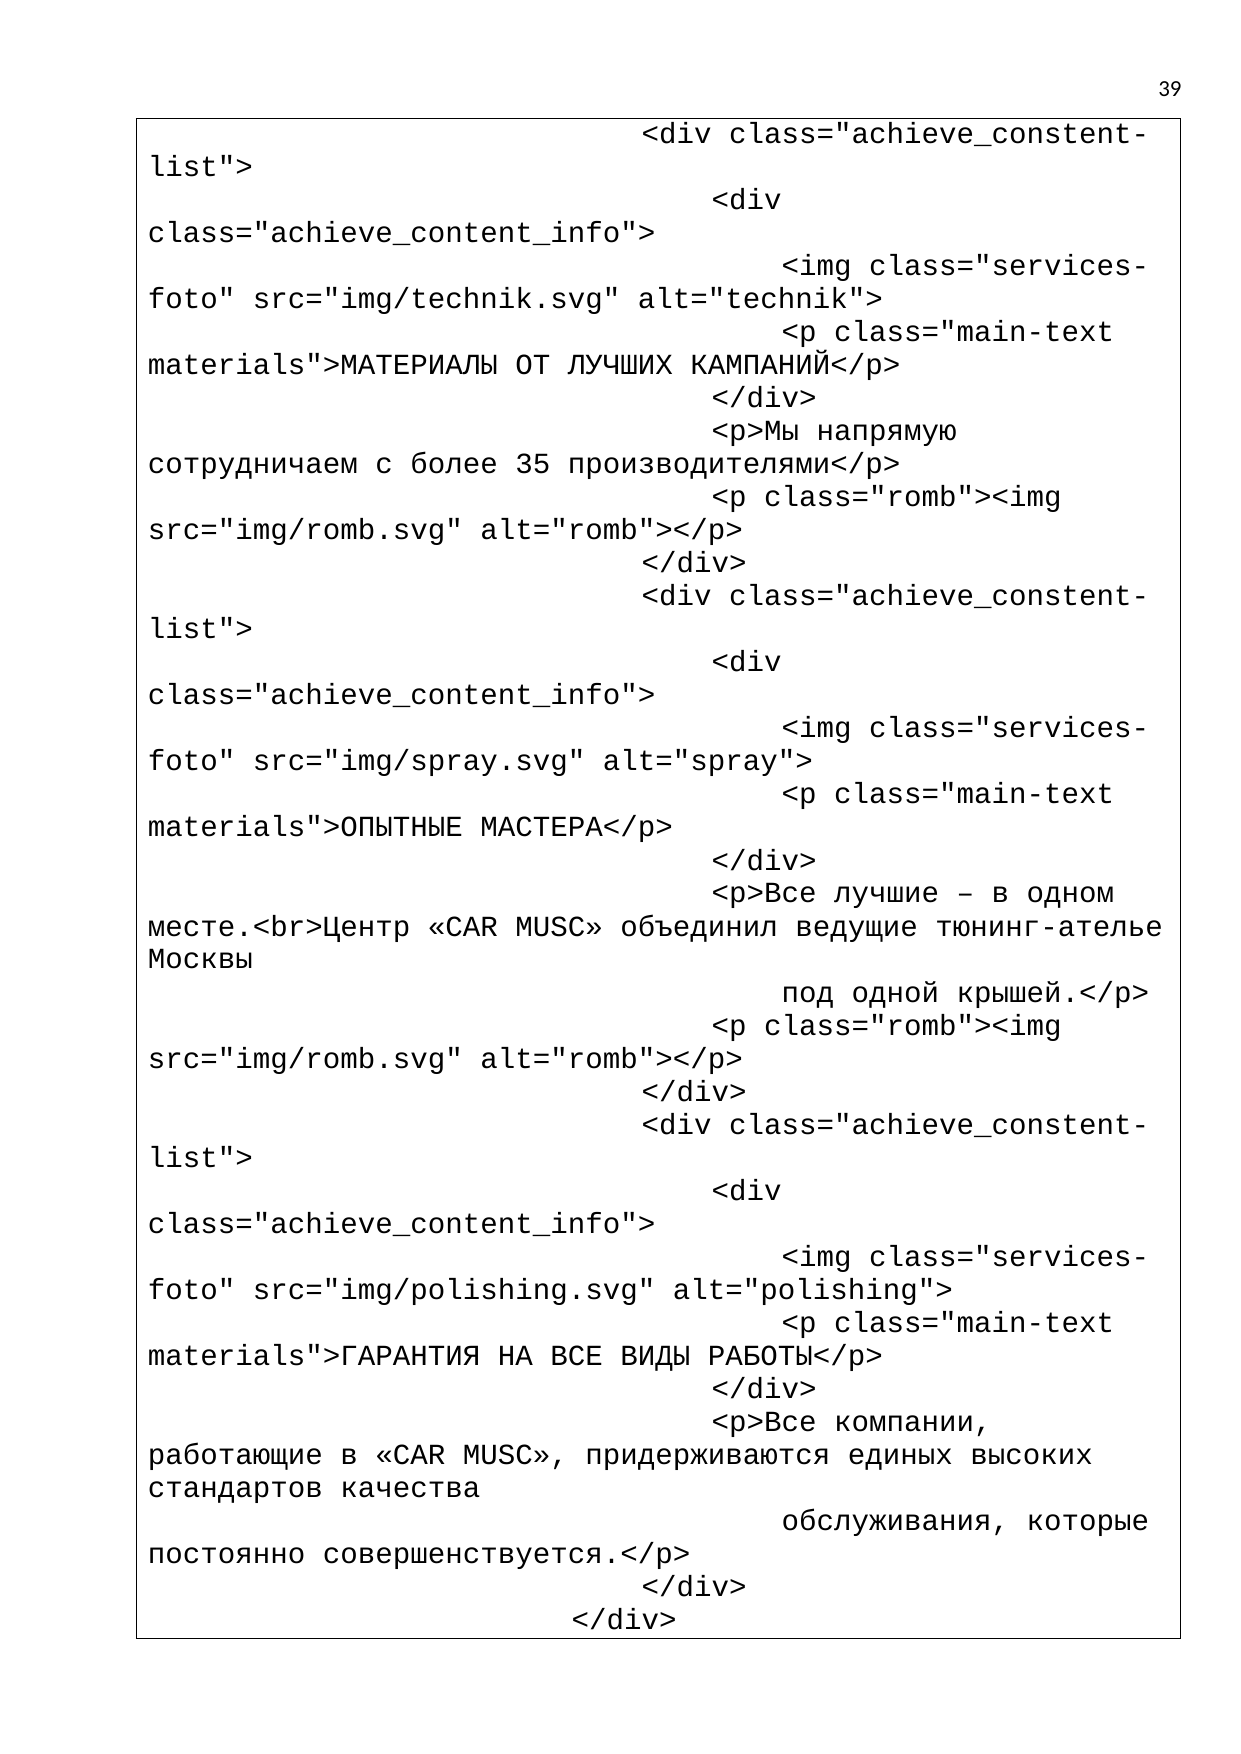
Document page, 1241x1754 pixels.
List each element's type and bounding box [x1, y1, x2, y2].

table_header [137, 119, 1180, 1638]
